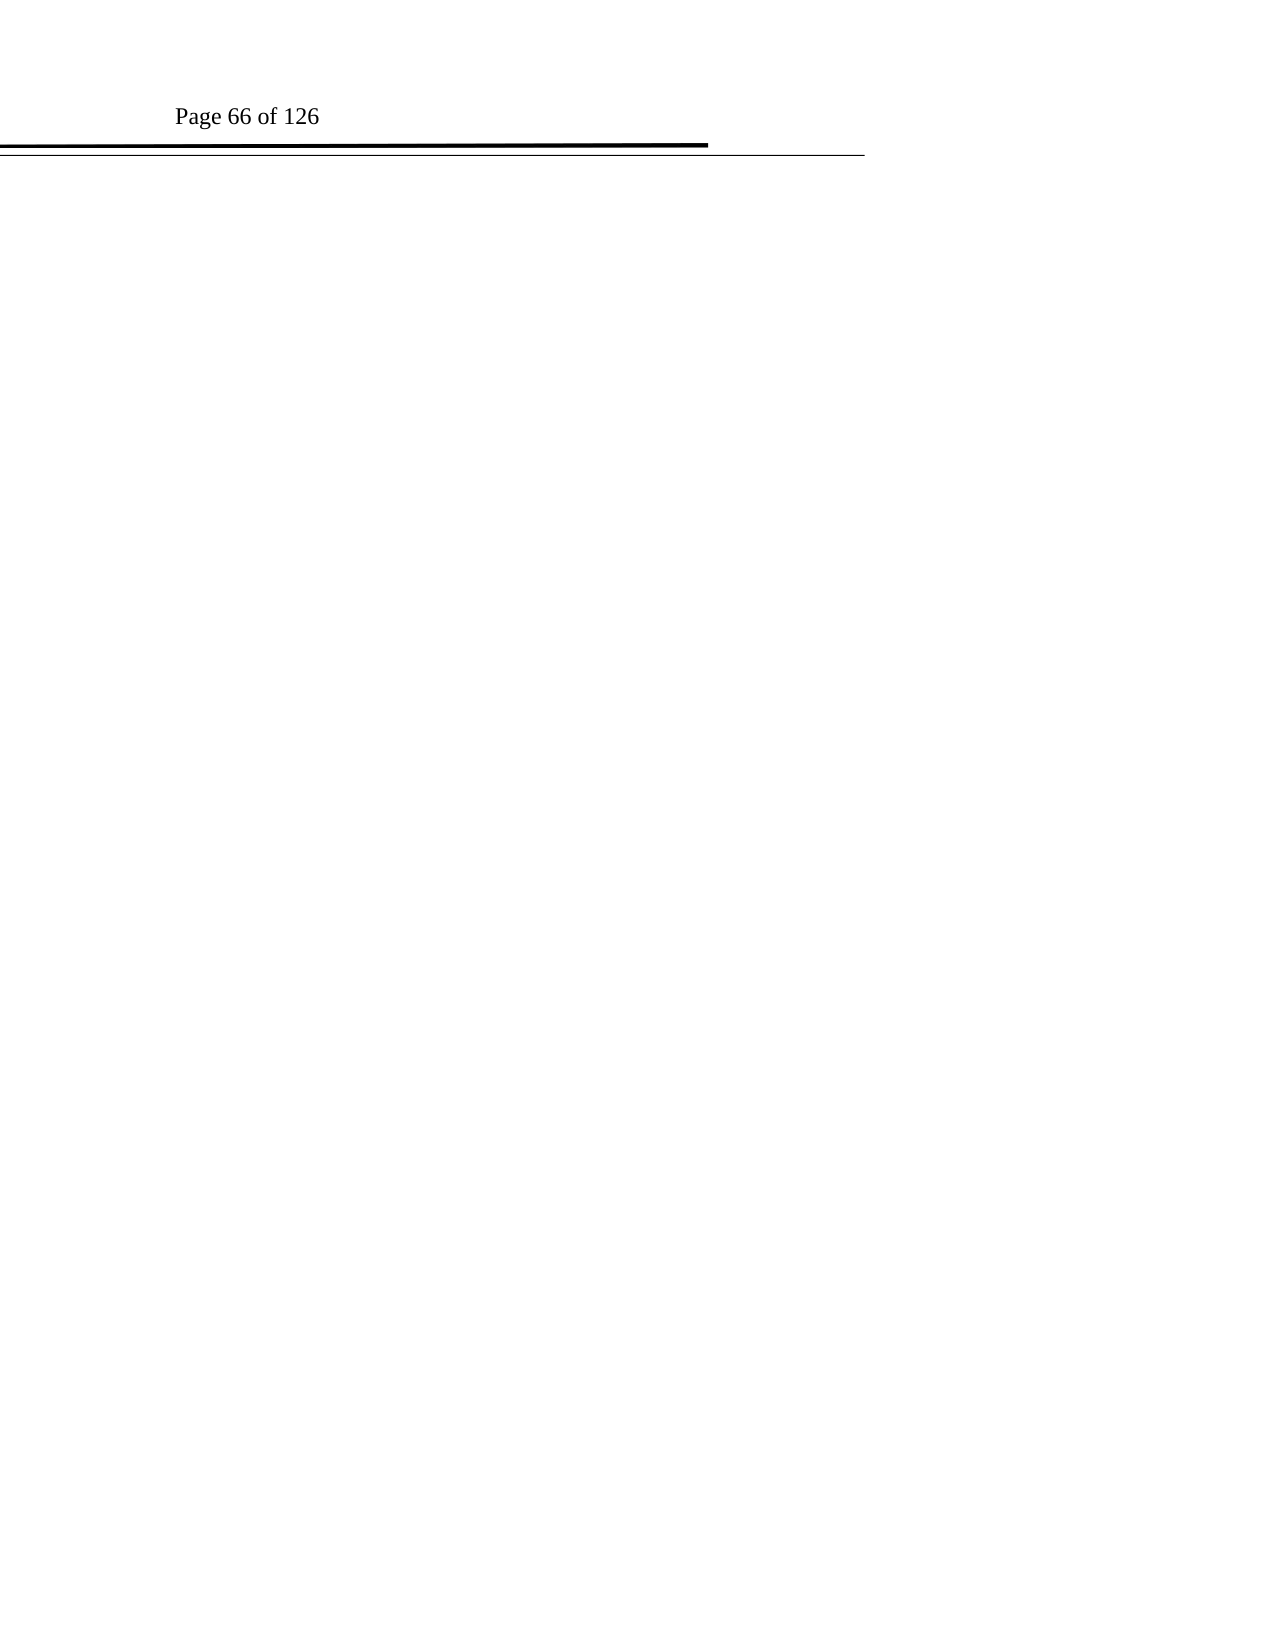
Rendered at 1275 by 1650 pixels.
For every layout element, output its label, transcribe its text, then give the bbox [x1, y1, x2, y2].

picture [0, 142, 709, 148]
text Page 66 of 126 [175, 102, 1098, 130]
